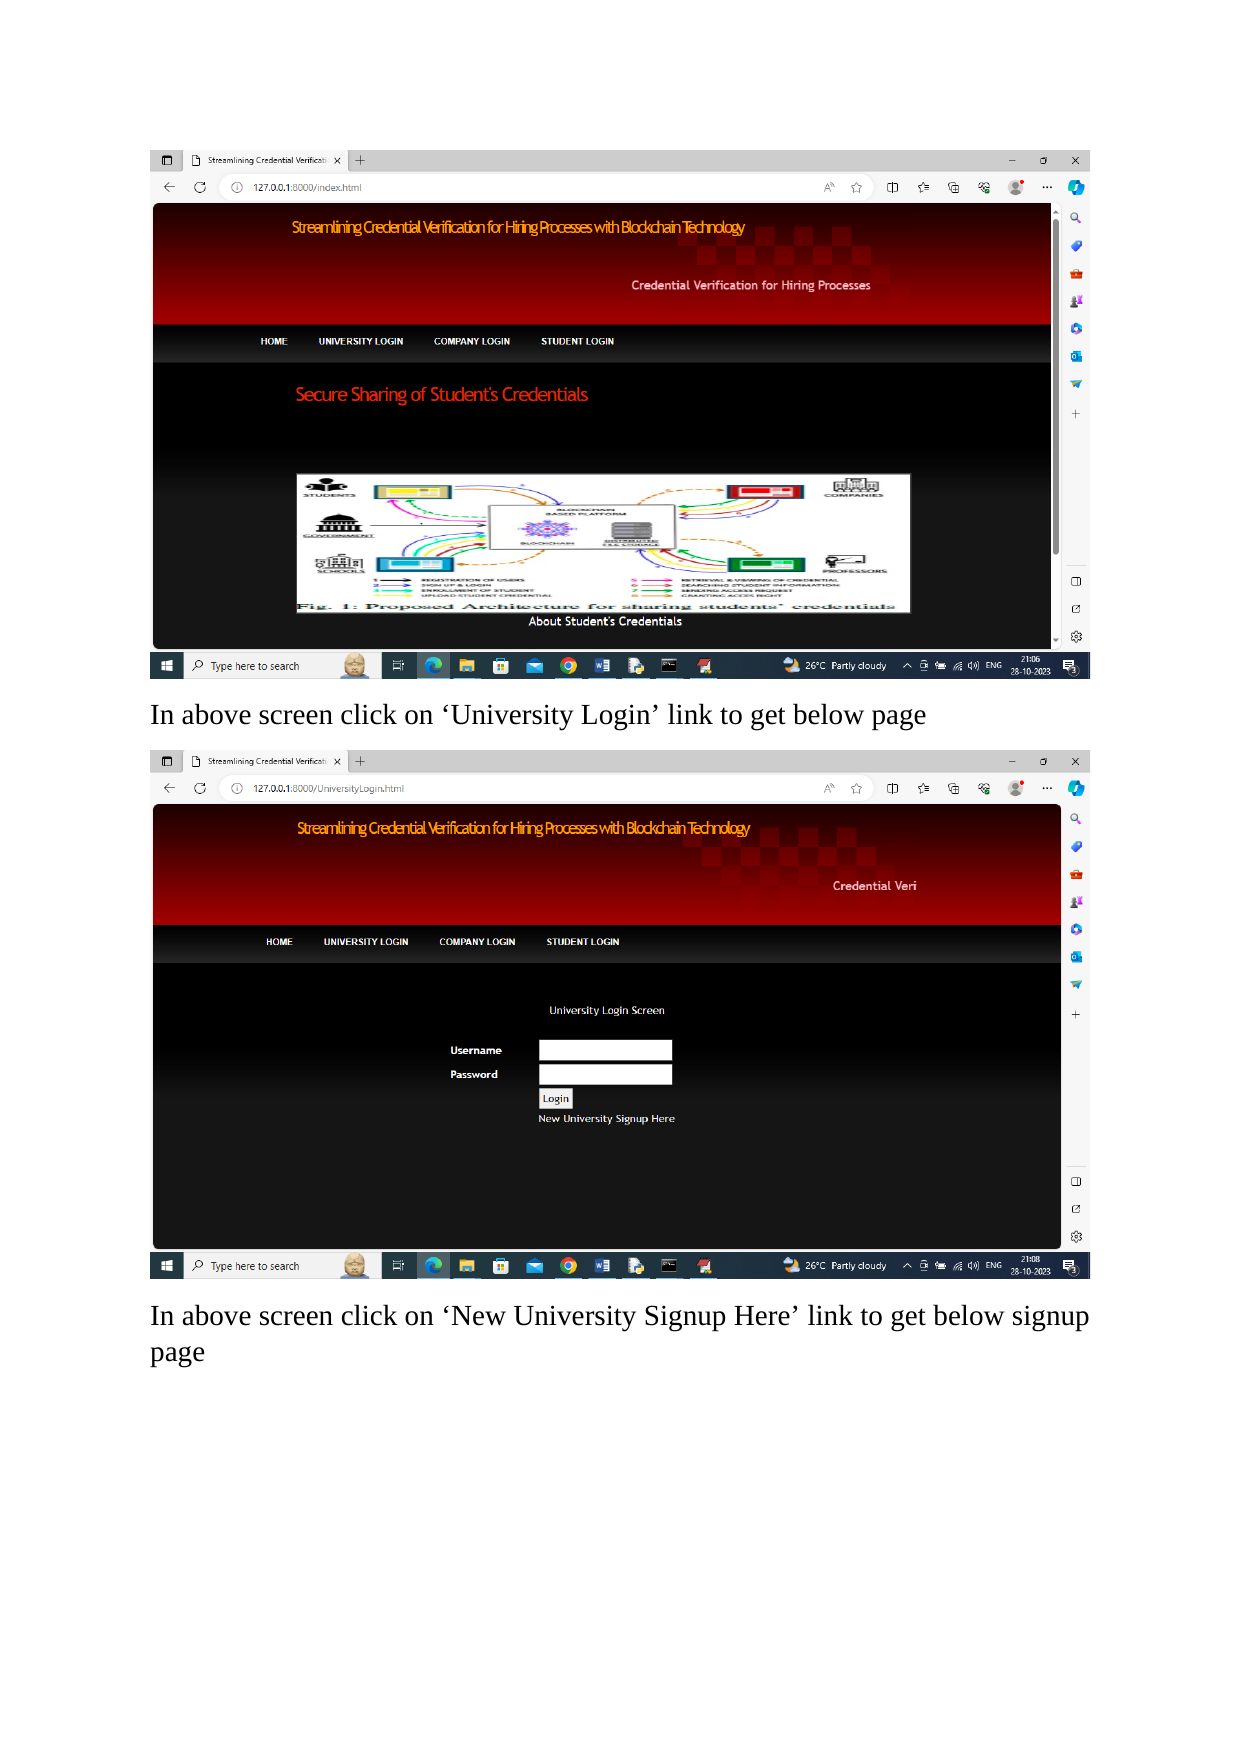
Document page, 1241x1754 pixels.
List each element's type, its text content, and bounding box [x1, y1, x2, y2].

text In above screen click on ‘University Login’ link to get below page [150, 697, 1090, 731]
picture [150, 150, 1091, 679]
picture [150, 750, 1091, 1279]
text In above screen click on ‘New University Signup Here’ link to get below signup page [150, 1298, 1090, 1367]
